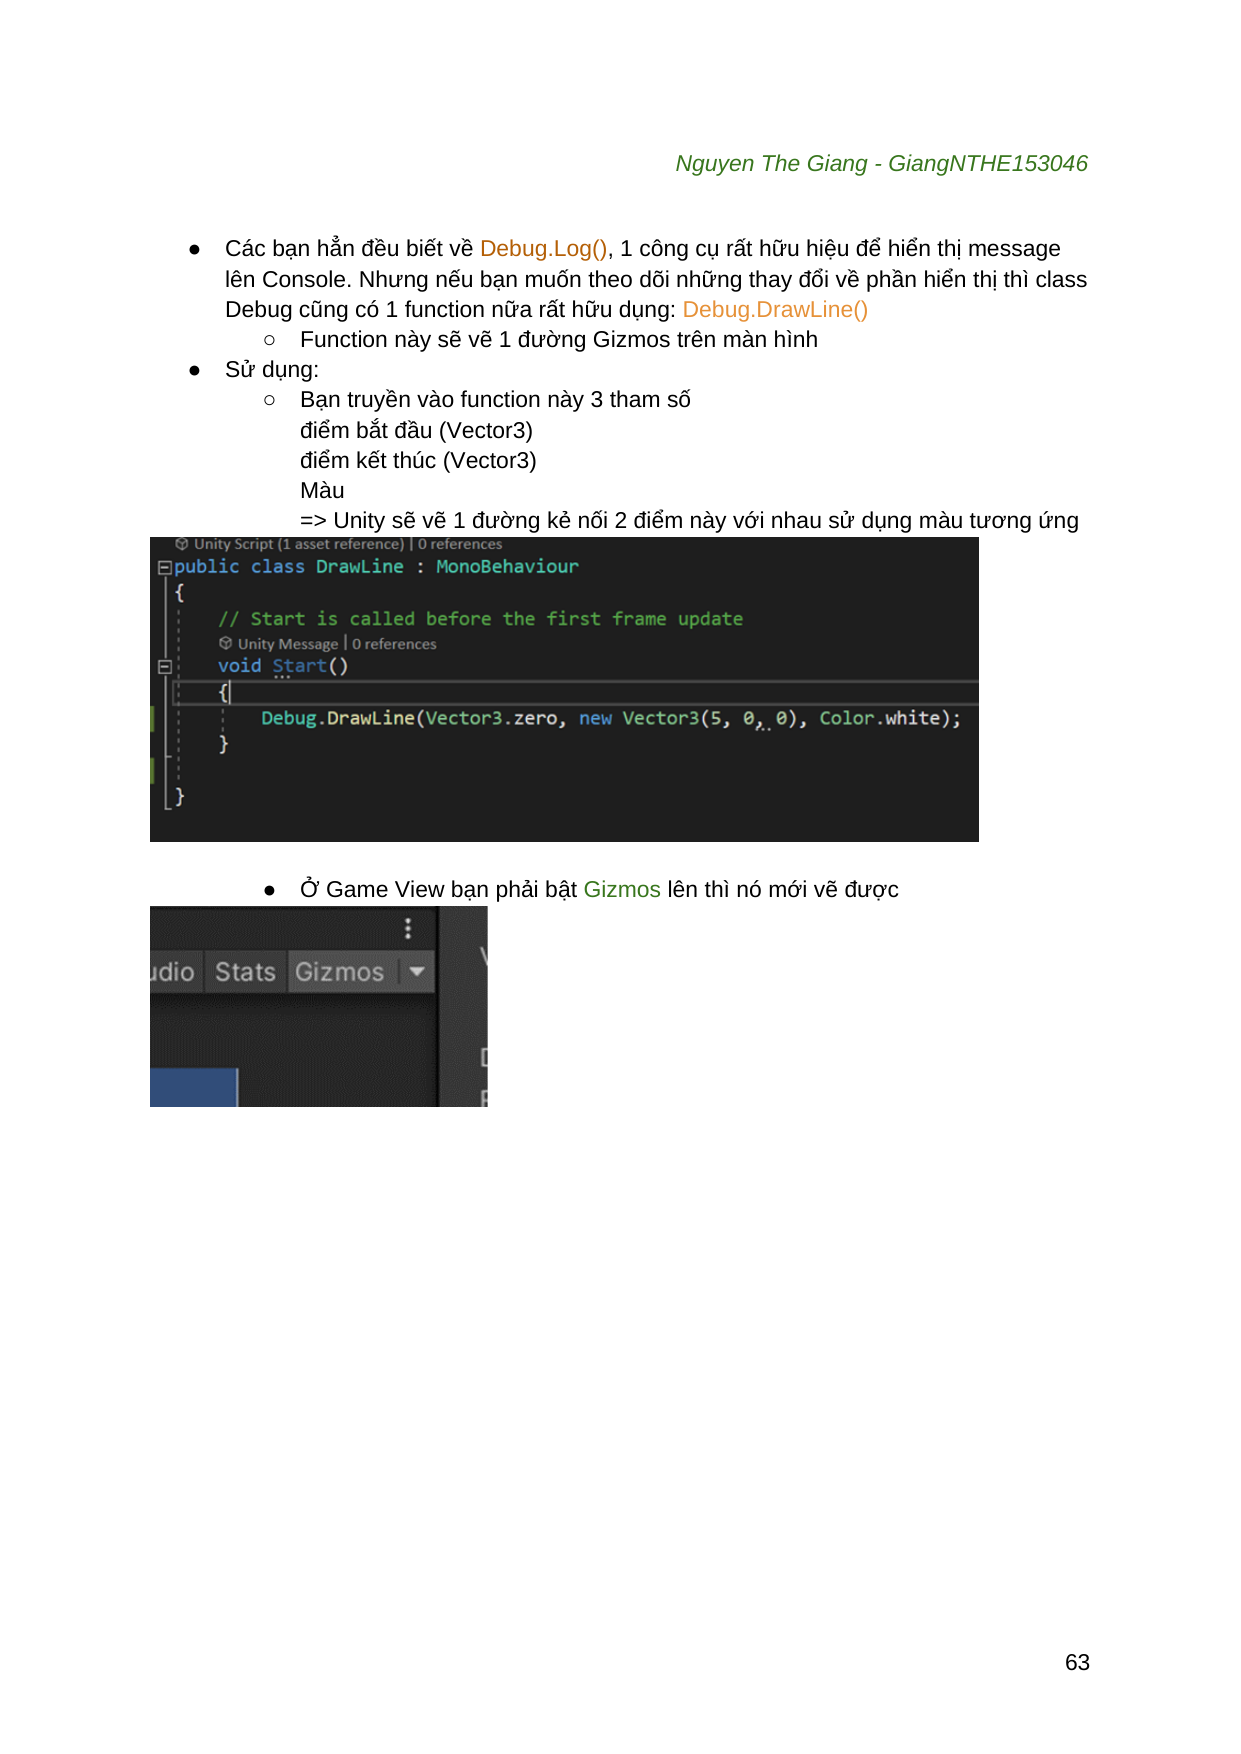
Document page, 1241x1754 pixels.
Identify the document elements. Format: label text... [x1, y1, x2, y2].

picture [150, 537, 979, 842]
list Bạn truyền vào function này 3 tham số [262, 386, 1090, 413]
text điểm kết thúc (Vector3) [150, 447, 1090, 473]
text Màu [150, 477, 1090, 503]
text điểm bắt đầu (Vector3) [150, 417, 1090, 443]
picture [150, 906, 488, 1107]
list Ở Game View bạn phải bật Gizmos lên thì nó mới vẽ được [262, 876, 1090, 902]
text => Unity sẽ vẽ 1 đường kẻ nối 2 điểm này với nhau sử dụng màu tương ứng [225, 507, 1090, 534]
list Các bạn hẳn đều biết về Debug.Log(), 1 công cụ rất hữu hiệu để hiển thị message lên Console. Nhưng nếu bạn muốn theo dõi những thay đổi về phần hiển thị thì class Debug cũng có 1 function nữa rất hữu dụng: Debug.DrawLine() [187, 235, 1090, 322]
list Sử dụng: [187, 356, 1090, 383]
text Nguyen The Giang - GiangNTHE153046 [150, 150, 1090, 176]
list Function này sẽ vẽ 1 đường Gizmos trên màn hình [262, 326, 1090, 352]
